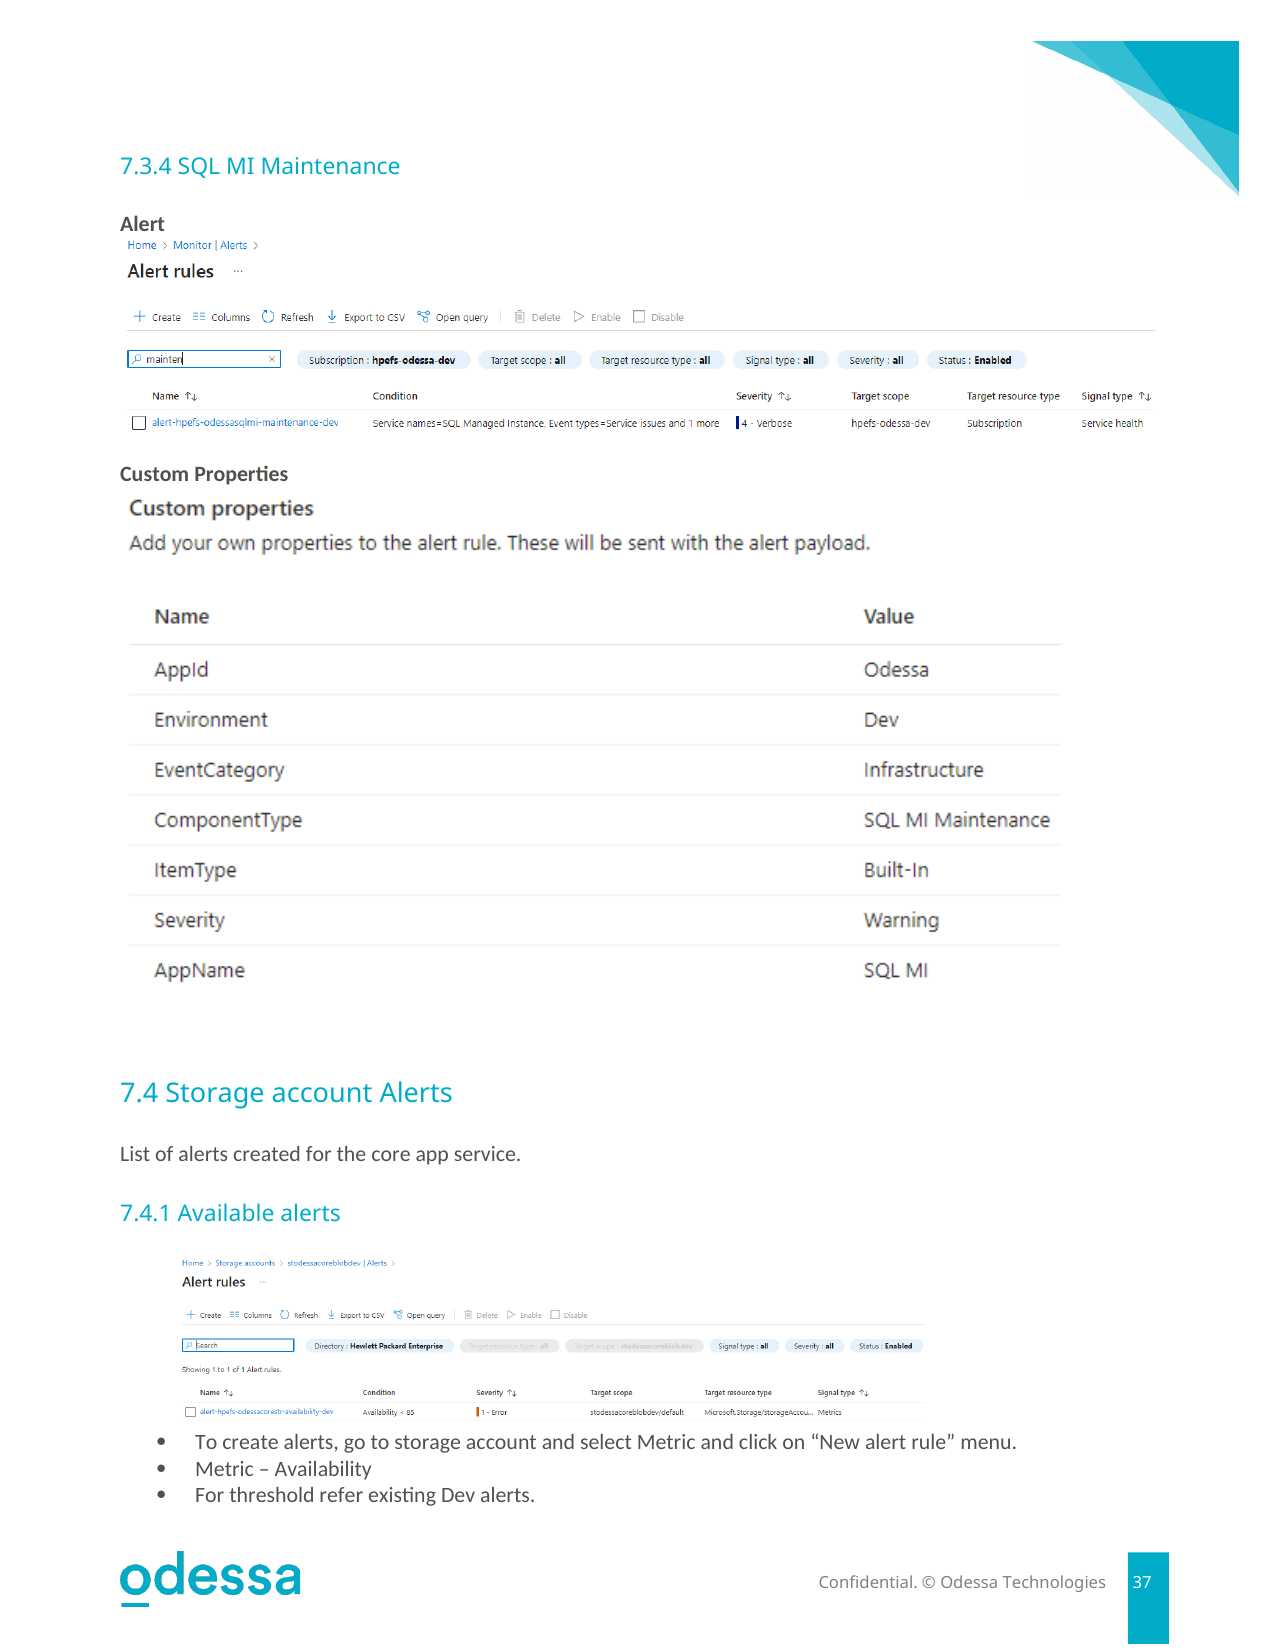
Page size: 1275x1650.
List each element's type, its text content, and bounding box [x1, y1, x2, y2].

picture [120, 237, 1155, 434]
text List of alerts created for the core app service. [120, 1140, 1155, 1166]
subtitle 7.4 Storage account Alerts [120, 1074, 1155, 1111]
list For threshold refer existing Dev alerts. [157, 1481, 1155, 1508]
text Custom Properties [120, 460, 1155, 486]
picture [1029, 41, 1239, 197]
subtitle 7.4.1 Available alerts [120, 1197, 1155, 1228]
picture [120, 1551, 300, 1607]
text Alert [120, 210, 1155, 237]
list To create alerts, go to storage account and select Metric and click on “New alert rule” menu. [157, 1428, 1155, 1455]
picture [120, 486, 1061, 990]
subtitle 7.3.4 SQL MI Maintenance [120, 150, 1155, 181]
list Metric – Availability [157, 1455, 1155, 1481]
picture [174, 1257, 925, 1428]
